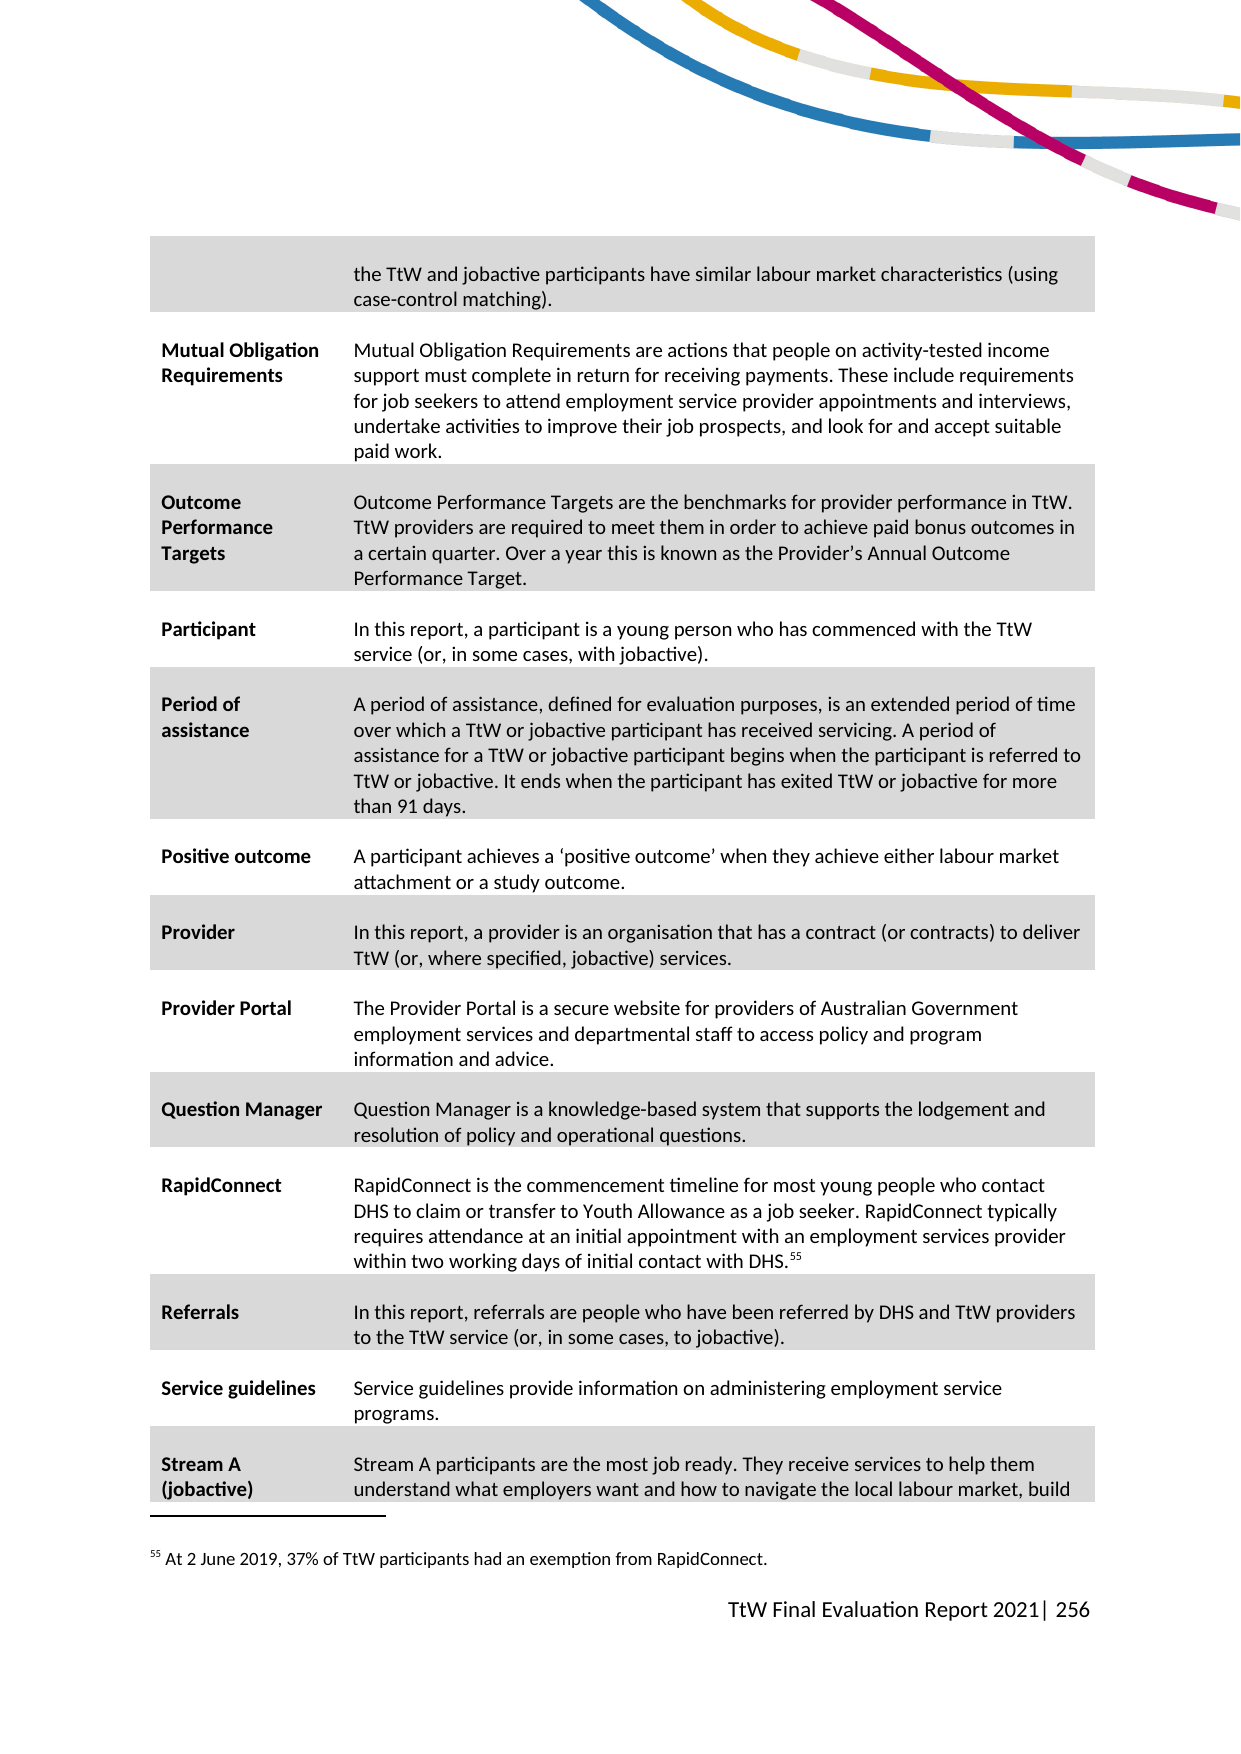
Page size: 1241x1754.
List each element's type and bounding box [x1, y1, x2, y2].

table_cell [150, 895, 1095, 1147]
picture [0, 0, 1241, 229]
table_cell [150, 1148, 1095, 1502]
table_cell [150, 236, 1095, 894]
